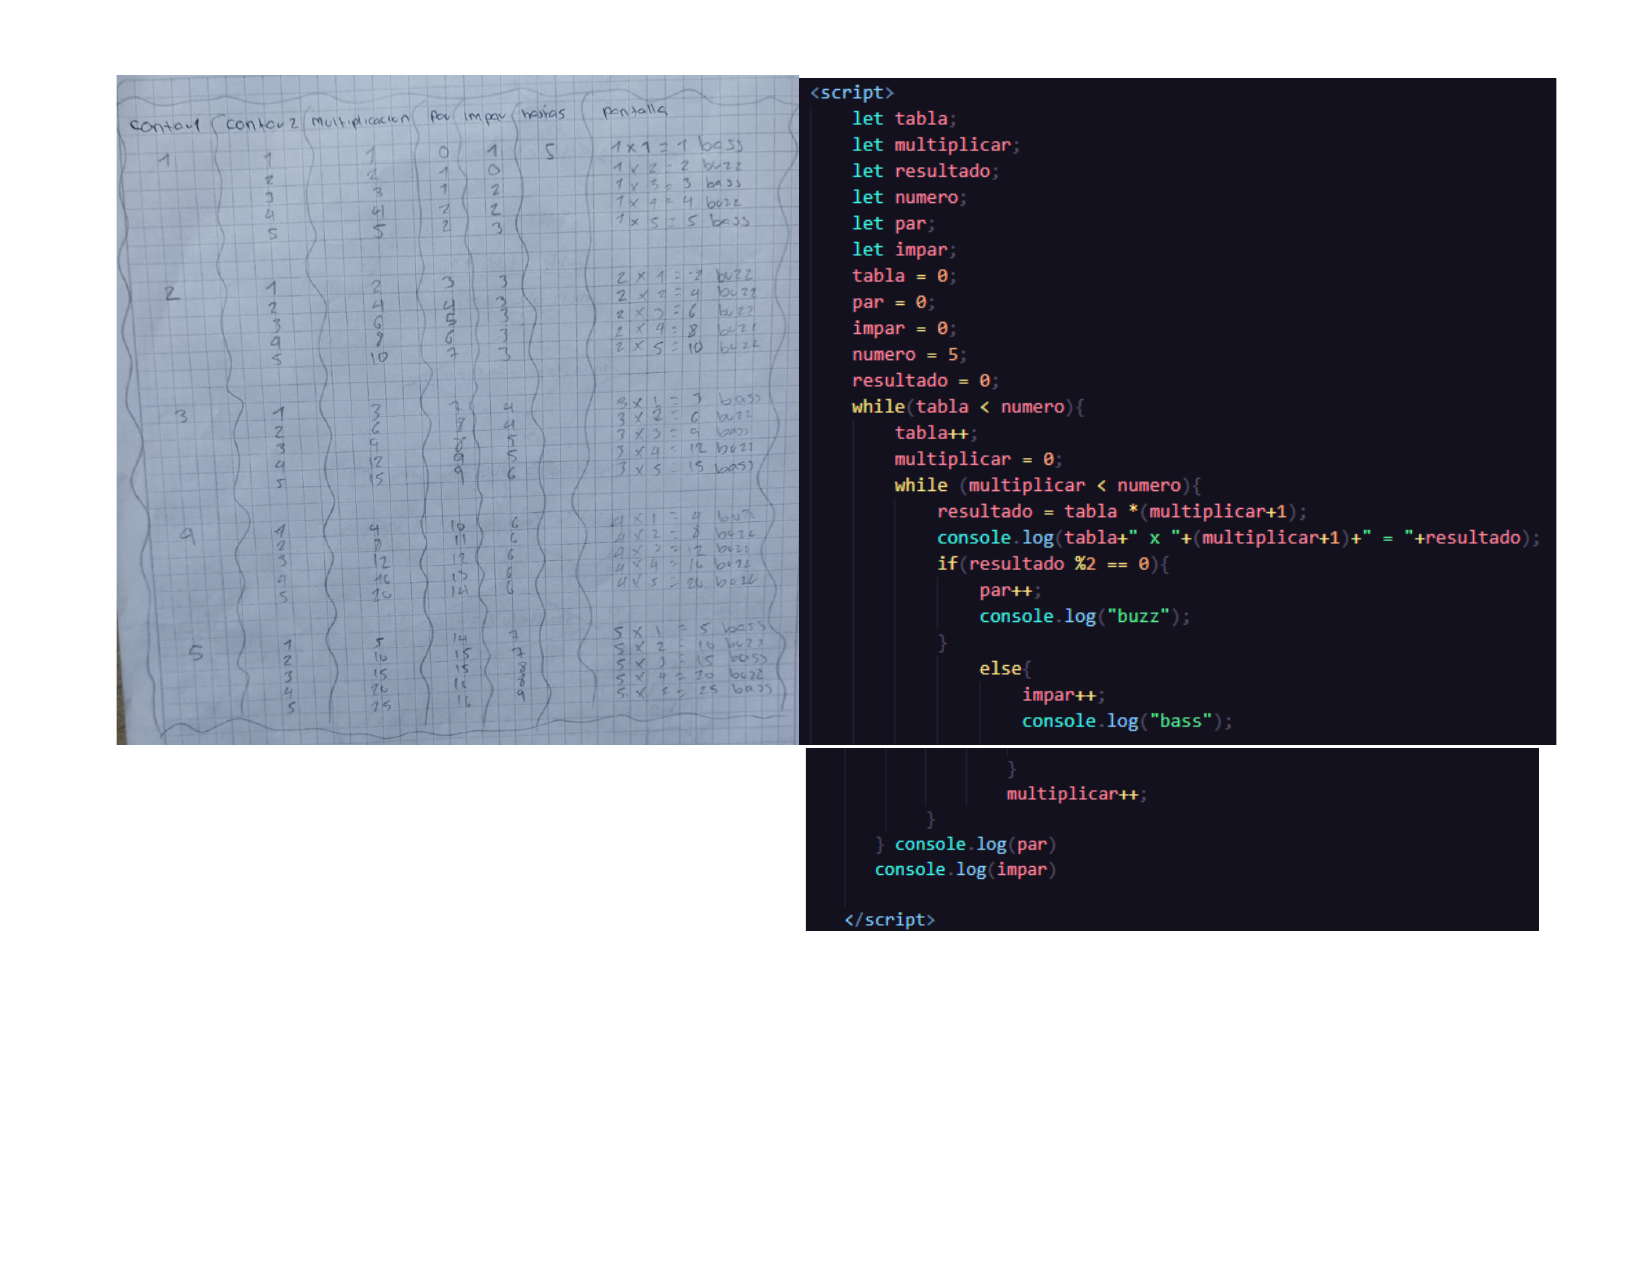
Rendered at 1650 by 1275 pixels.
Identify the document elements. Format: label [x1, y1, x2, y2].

picture [805, 748, 1539, 931]
picture [116, 75, 1557, 745]
